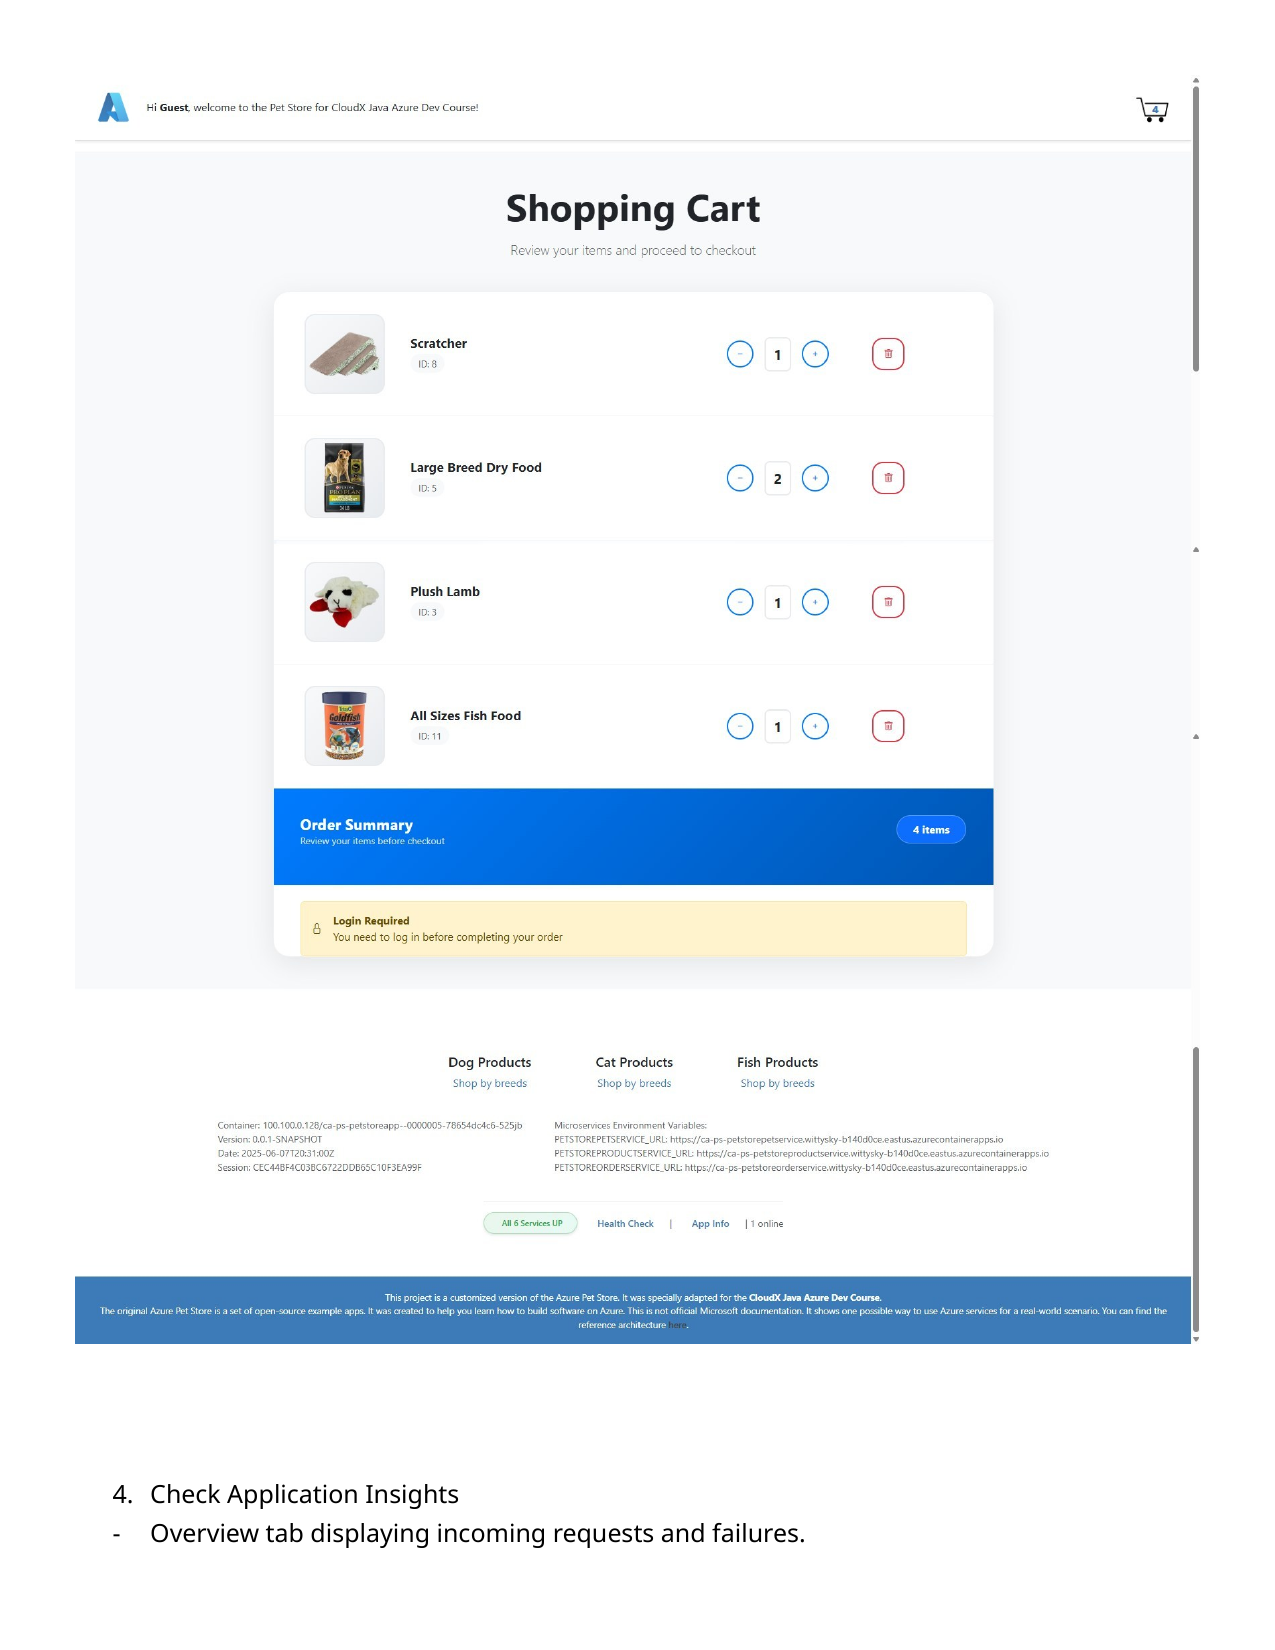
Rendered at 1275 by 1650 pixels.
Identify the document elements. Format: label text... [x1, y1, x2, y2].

list Check Application Insights [112, 1477, 1200, 1511]
picture [75, 75, 1200, 1344]
list Overview tab displaying incoming requests and failures. [112, 1516, 1200, 1550]
